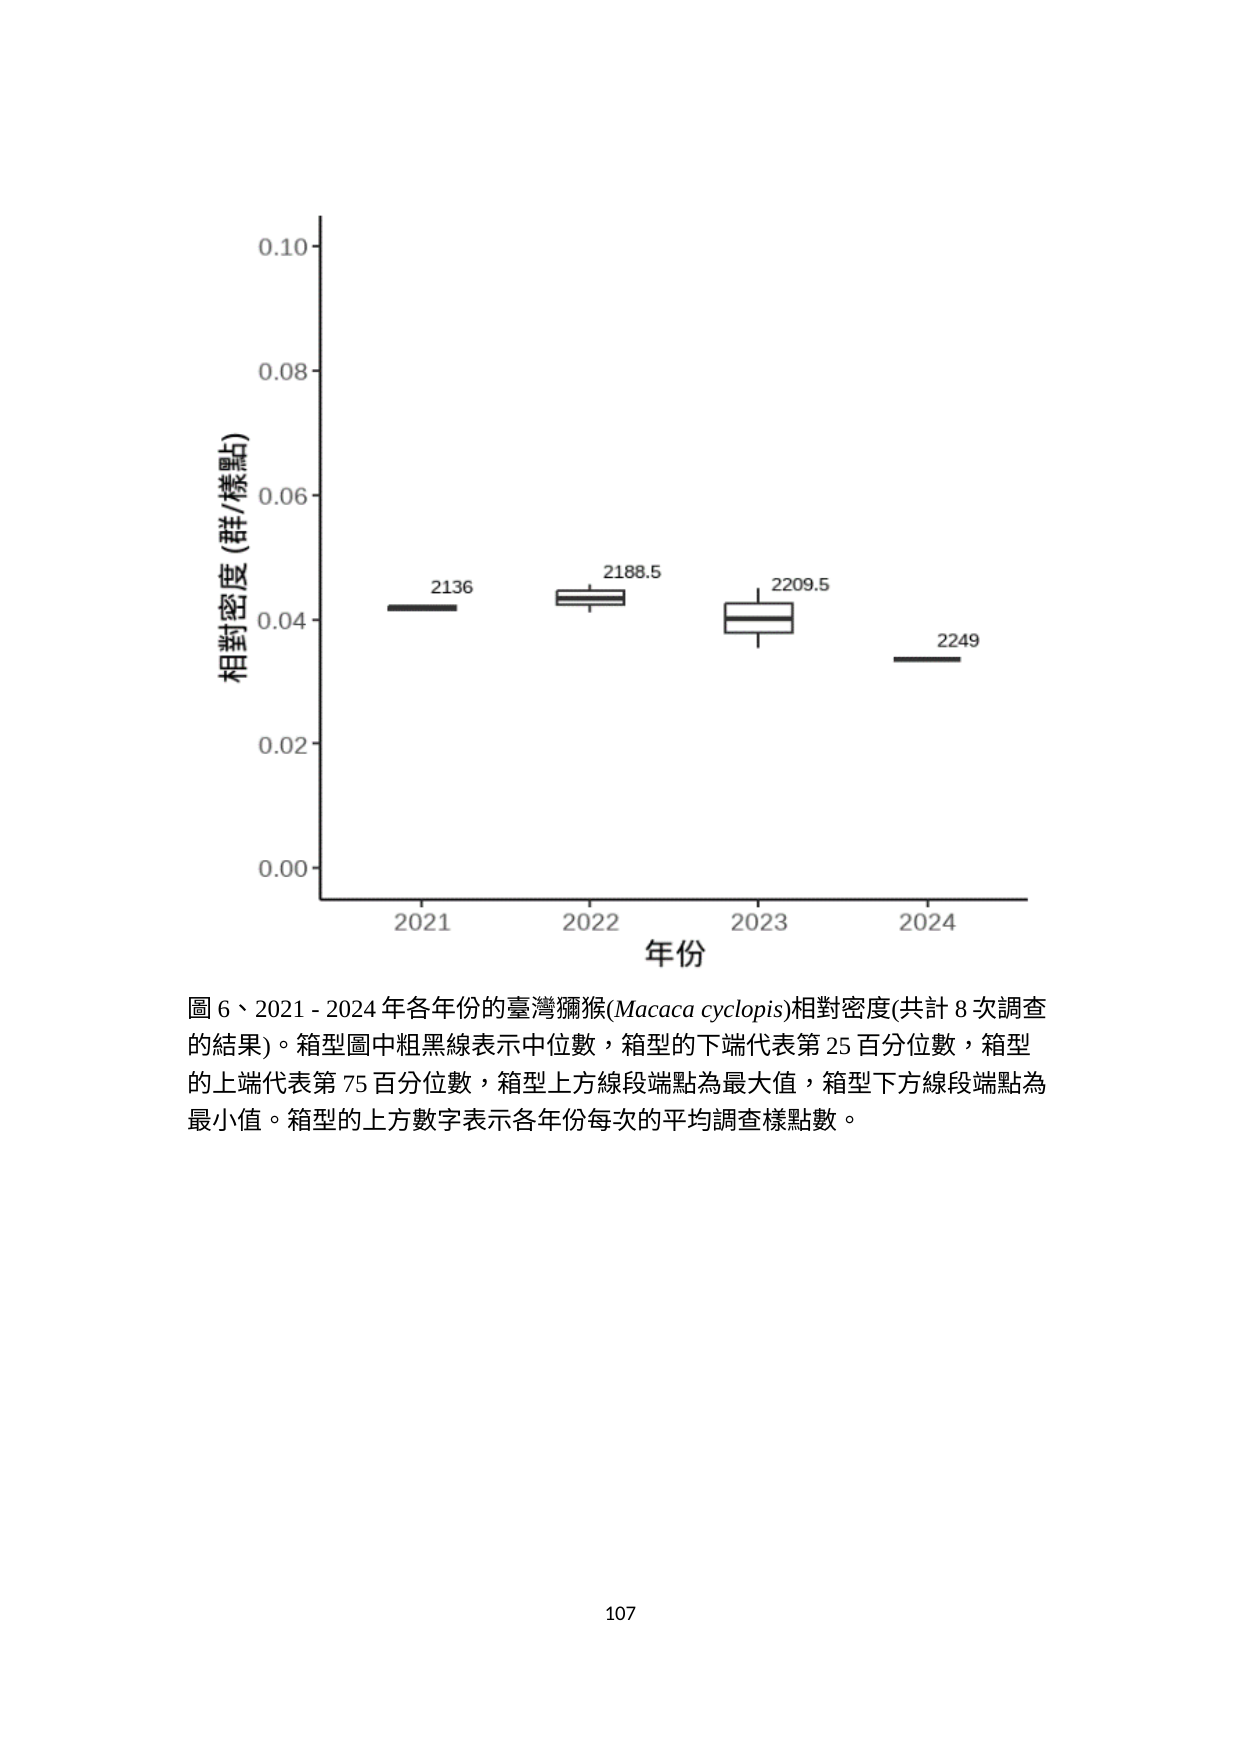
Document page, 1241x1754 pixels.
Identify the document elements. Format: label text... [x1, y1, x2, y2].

text 圖6、2021 - 2024年各年份的臺灣獼猴(Macaca cyclopis)相對密度(共計8次調查的結果)。箱型圖中粗黑線表示中位數，箱型的下端代表第25百分位數，箱型的上端代表第75百分位數，箱型上方線段端點為最大值，箱型下方線段端點為最小值。箱型的上方數字表示各年份每次的平均調查樣點數。 [187, 987, 1053, 1137]
picture [187, 209, 1053, 978]
